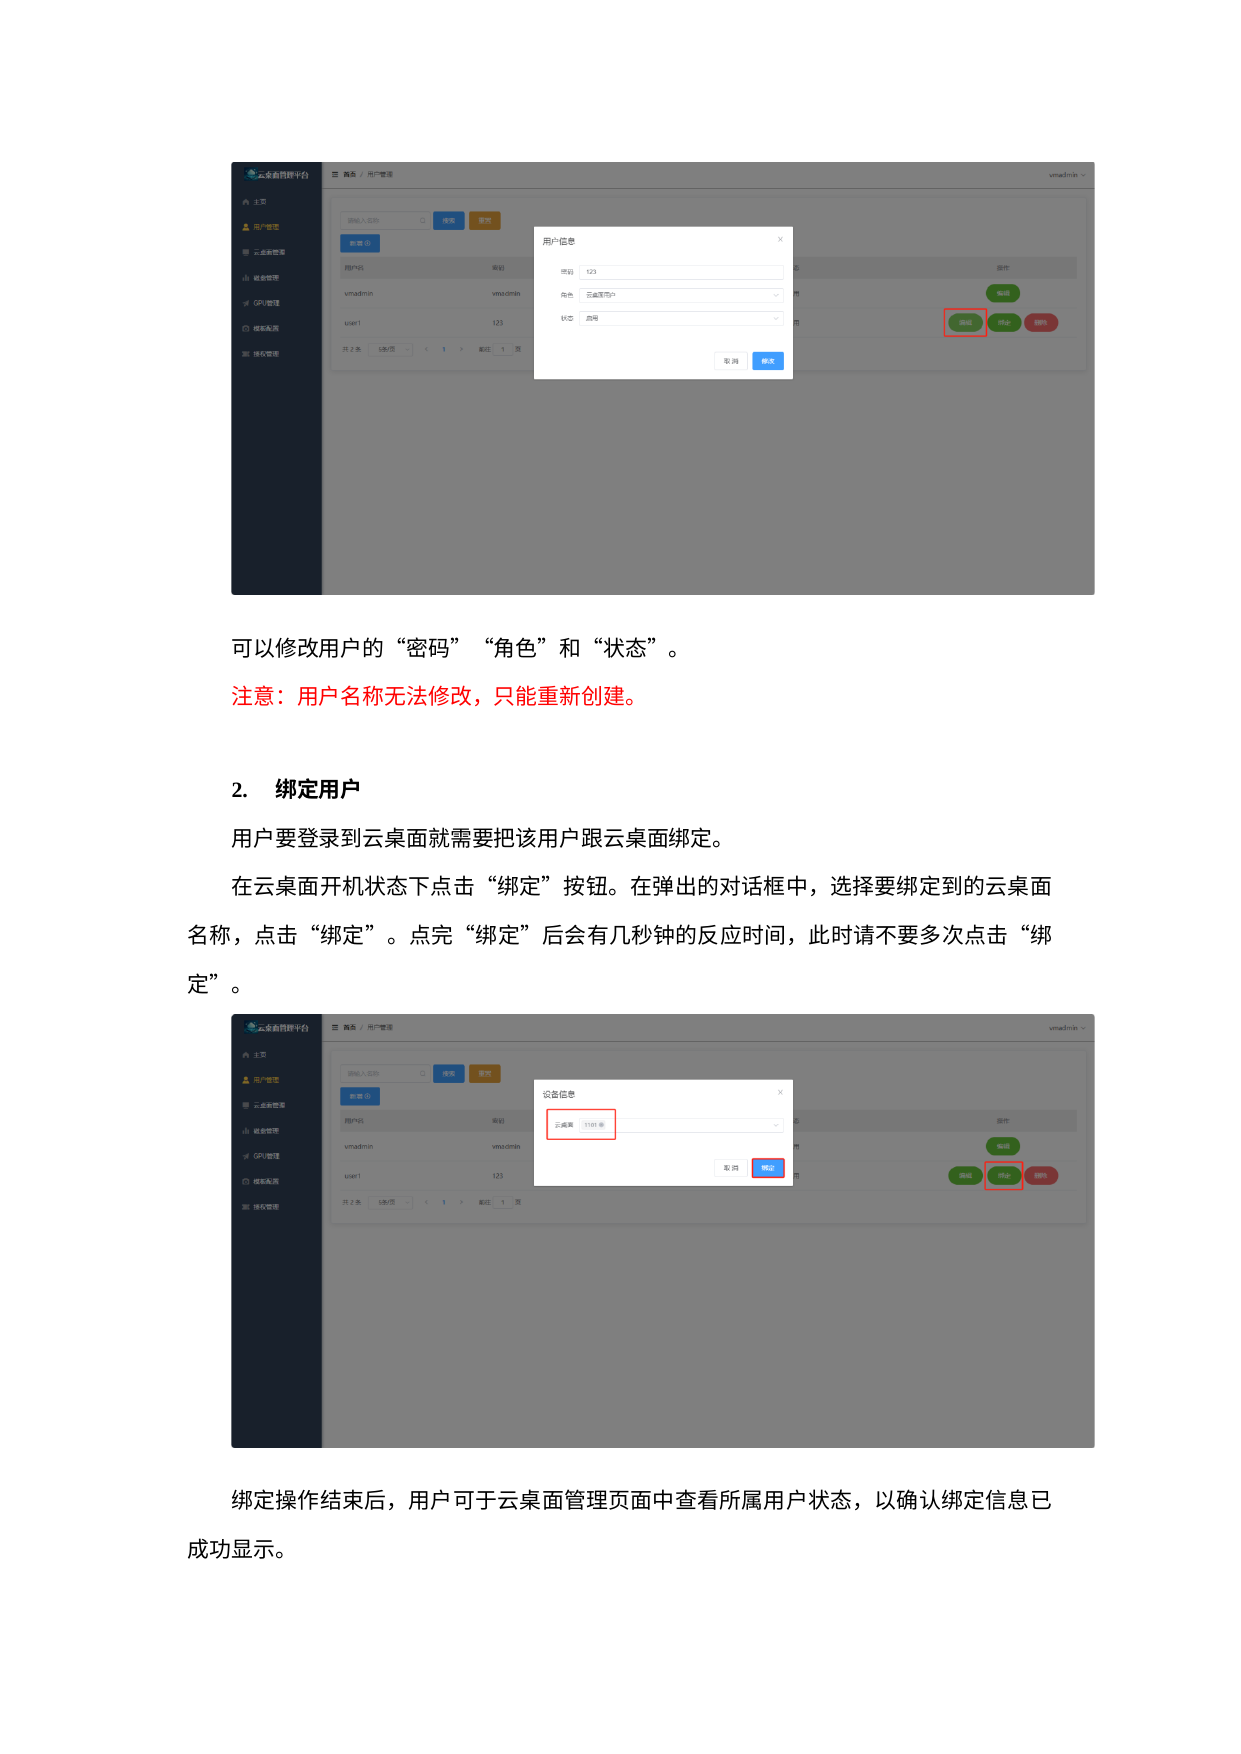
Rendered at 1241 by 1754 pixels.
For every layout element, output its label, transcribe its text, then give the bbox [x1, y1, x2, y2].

text 可以修改用户的“密码”“角色”和“状态”。 [187, 630, 1053, 663]
picture [231, 1014, 1095, 1448]
text 在云桌面开机状态下点击“绑定”按钮。在弹出的对话框中，选择要绑定到的云桌面名称，点击“绑定”。点完“绑定”后会有几秒钟的反应时间，此时请不要多次点击“绑定”。 [187, 869, 1053, 999]
list 绑定用户 [187, 772, 1053, 804]
text 注意：用户名称无法修改，只能重新创建。 [187, 679, 1053, 711]
text 用户要登录到云桌面就需要把该用户跟云桌面绑定。 [187, 820, 1053, 853]
text 绑定操作结束后，用户可于云桌面管理页面中查看所属用户状态，以确认绑定信息已成功显示。 [187, 1483, 1053, 1564]
picture [231, 162, 1095, 595]
